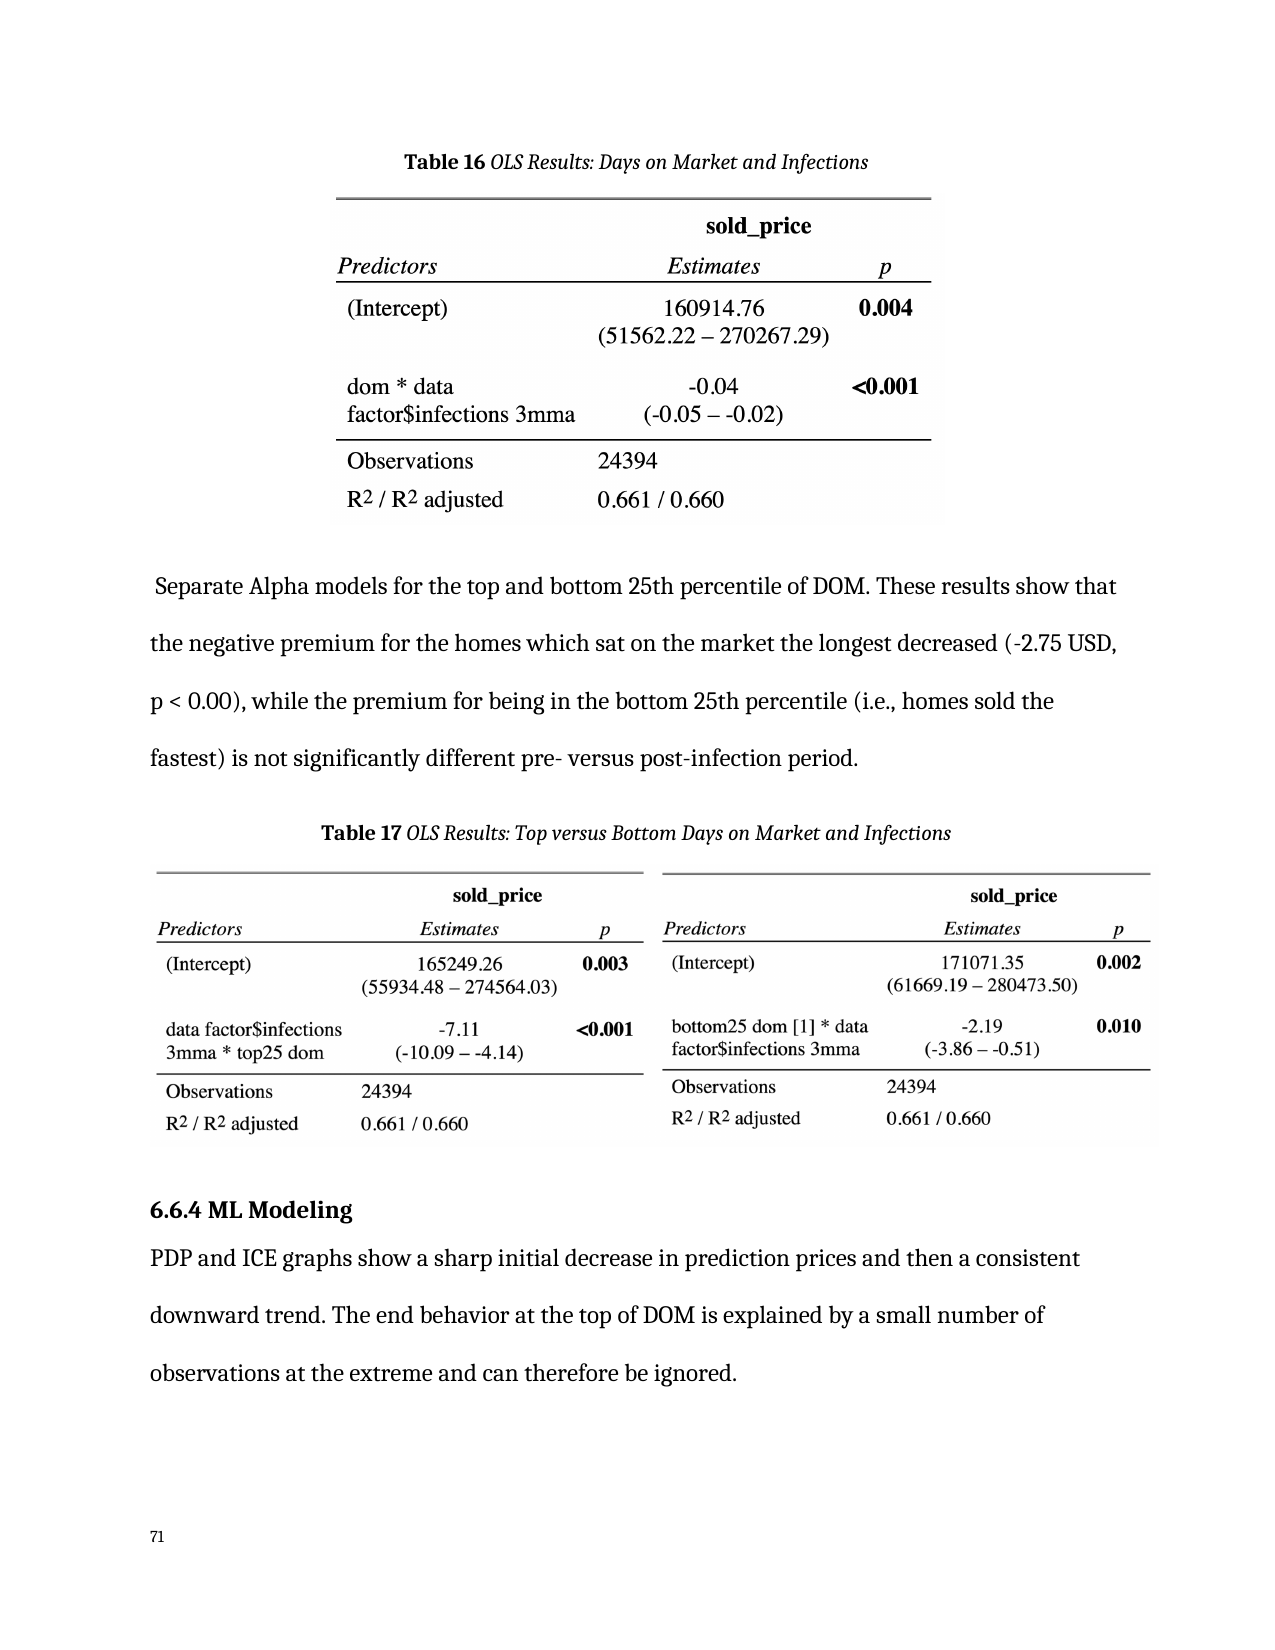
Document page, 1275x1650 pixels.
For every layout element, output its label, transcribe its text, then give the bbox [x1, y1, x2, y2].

picture [150, 864, 1160, 1147]
text Table 17 OLS Results: Top versus Bottom Days on Market and Infections [150, 821, 1125, 846]
text Separate Alpha models for the top and bottom 25th percentile of DOM. These results show that the negative premium for the homes which sat on the market the longest decreased (-2.75 USD, p < 0.00), while the premium for being in the bottom 25th percentile (i.e., homes sold the fastest) is not significantly different pre- versus post-infection period. [150, 572, 1125, 773]
subtitle 6.6.4 ML Modeling [150, 1196, 1125, 1225]
text PDP and ICE graphs show a sharp initial decrease in prediction prices and then a consistent downward trend. The end behavior at the top of DOM is explained by a small number of observations at the extreme and can therefore be ignored. [150, 1243, 1125, 1387]
text Table 16 OLS Results: Days on Market and Infections [150, 150, 1125, 175]
picture [329, 193, 946, 525]
